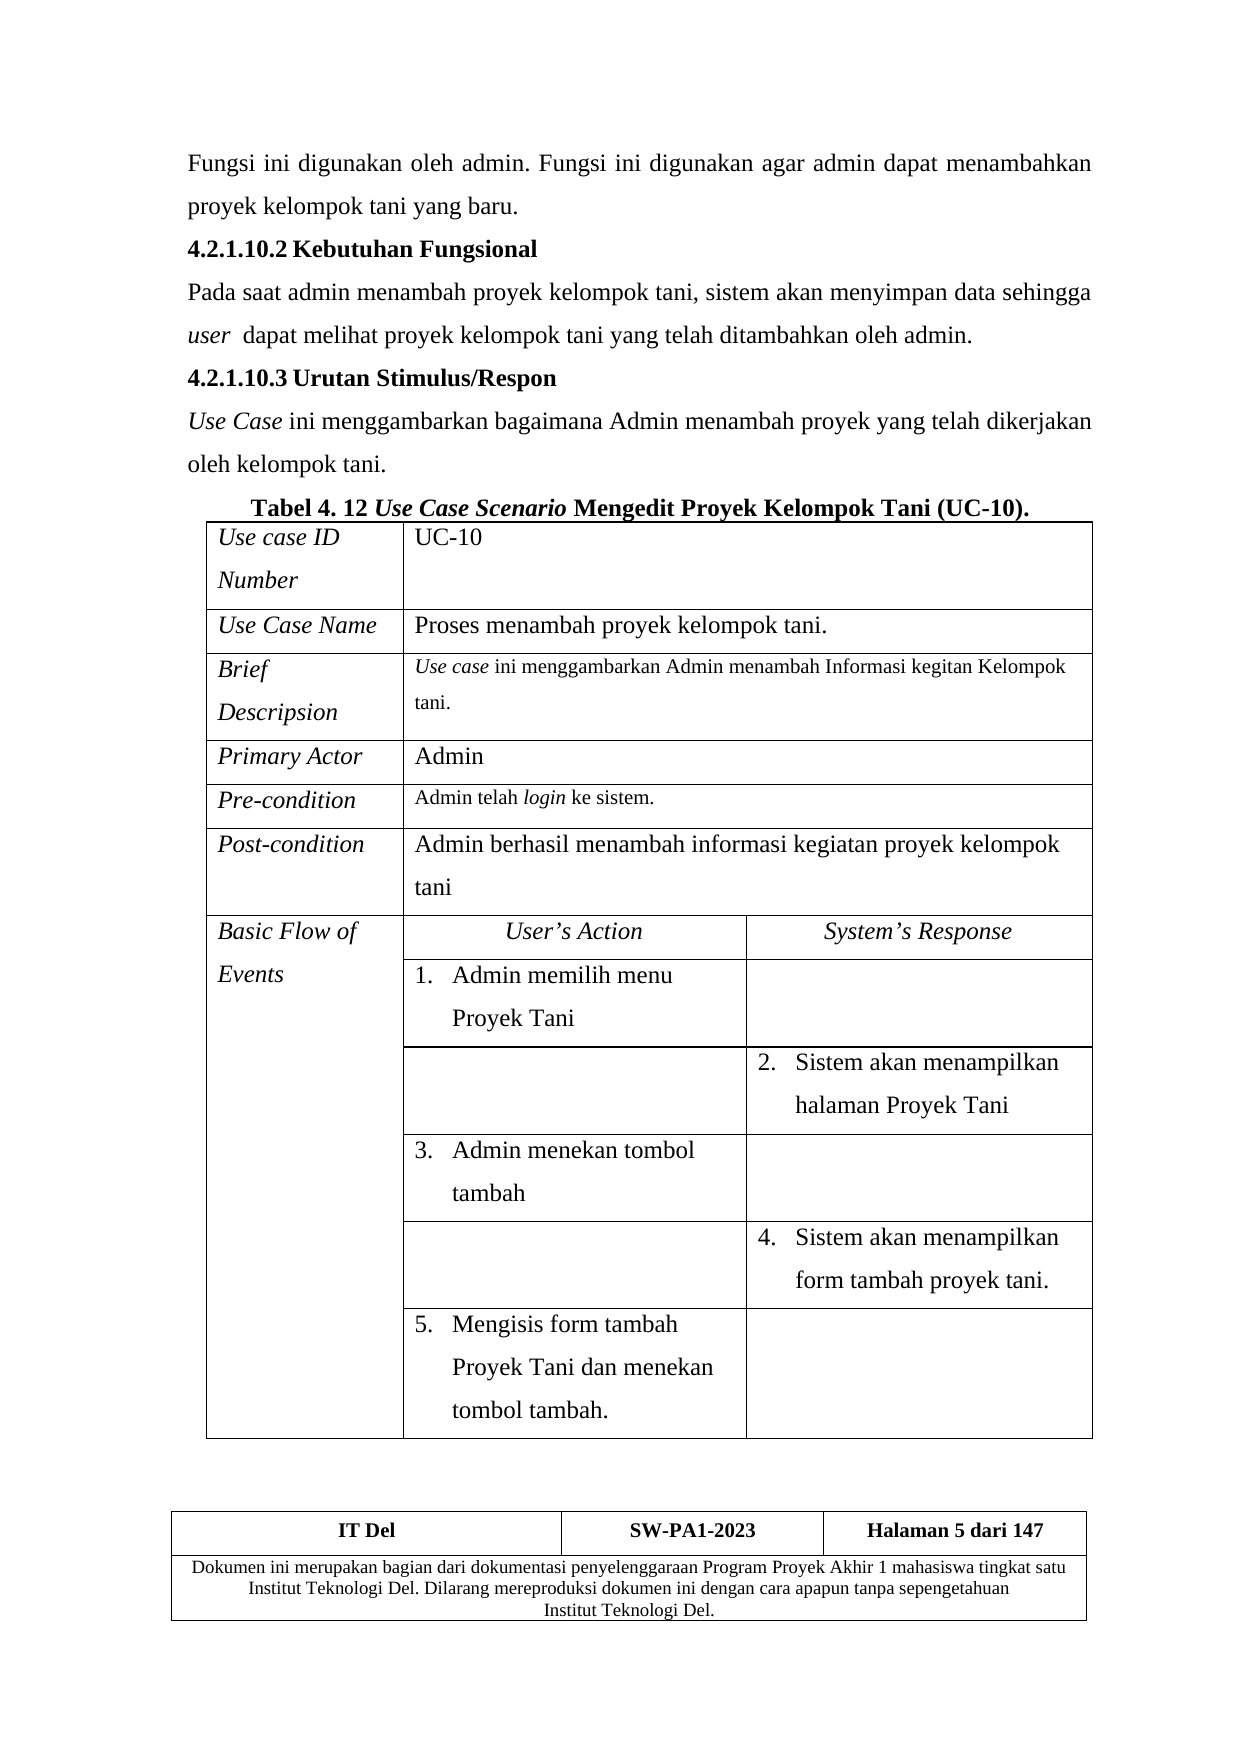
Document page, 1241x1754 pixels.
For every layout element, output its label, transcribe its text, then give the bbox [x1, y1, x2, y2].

text Tabel 4. 12 Use Case Scenario Mengedit Proyek Kelompok Tani (UC-10). [187, 493, 1092, 521]
list Kebutuhan Fungsional [187, 234, 1092, 263]
table_cell Brief Descripsion [207, 654, 403, 740]
text Fungsi ini digunakan oleh admin. Fungsi ini digunakan agar admin dapat menambahkan proyek kelompok tani yang baru. [187, 148, 1092, 219]
table_cell [404, 1048, 746, 1134]
table_cell [747, 960, 1092, 1046]
text Pada saat admin menambah proyek kelompok tani, sistem akan menyimpan data sehingga user dapat melihat proyek kelompok tani yang telah ditambahkan oleh admin. [187, 277, 1092, 349]
table_cell Primary Actor [207, 741, 403, 784]
table_cell [747, 1309, 1092, 1438]
table_cell Sistem akan menampilkan form tambah proyek tani. [747, 1222, 1092, 1308]
table_cell Admin berhasil menambah informasi kegiatan proyek kelompok tani [404, 829, 1092, 915]
table_cell Use case ini menggambarkan Admin menambah Informasi kegitan Kelompok tani. [404, 654, 1092, 740]
table_header UC-10 [404, 523, 1092, 609]
table_cell Mengisis form tambah Proyek Tani dan menekan tombol tambah. [404, 1309, 746, 1438]
table_cell User’s Action [404, 916, 746, 959]
table_cell Pre-condition [207, 785, 403, 828]
text Use Case ini menggambarkan bagaimana Admin menambah proyek yang telah dikerjakan oleh kelompok tani. [187, 406, 1092, 478]
table_cell Basic Flow of Events [207, 916, 403, 1438]
list Urutan Stimulus/Respon [187, 363, 1092, 392]
table_cell Post-condition [207, 829, 403, 915]
table_cell Admin memilih menu Proyek Tani [404, 960, 746, 1046]
table_header Use case ID Number [207, 523, 403, 609]
table_cell System’s Response [747, 916, 1092, 959]
table_cell Use Case Name [207, 610, 403, 653]
table_cell Sistem akan menampilkan halaman Proyek Tani [747, 1048, 1092, 1134]
table_cell Admin menekan tombol tambah [404, 1135, 746, 1221]
table_cell Admin telah login ke sistem. [404, 785, 1092, 828]
table_cell [747, 1135, 1092, 1221]
table_cell Proses menambah proyek kelompok tani. [404, 610, 1092, 653]
table_cell Admin [404, 741, 1092, 784]
table_cell [404, 1222, 746, 1308]
